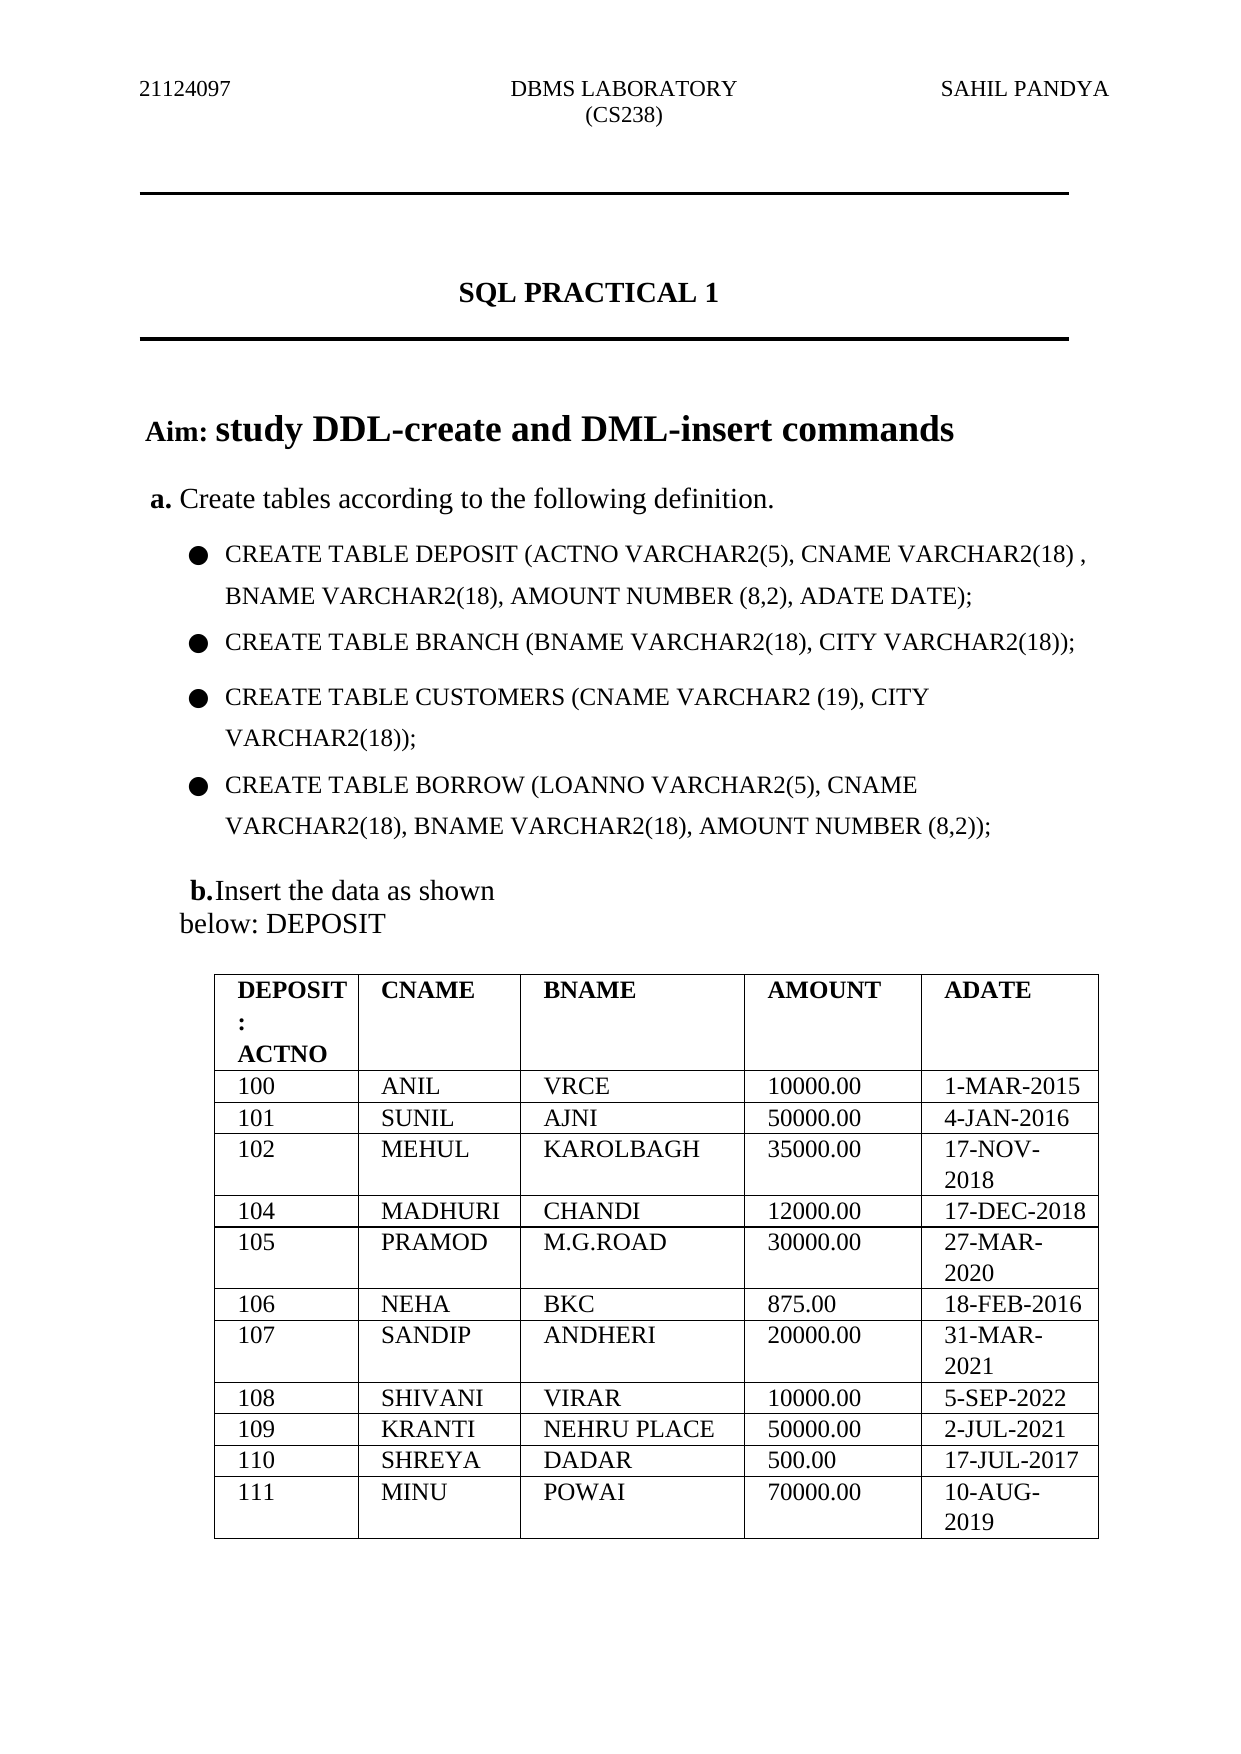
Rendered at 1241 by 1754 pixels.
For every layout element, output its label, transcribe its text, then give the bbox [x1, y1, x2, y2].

table_cell SHIVANI [359, 1383, 520, 1413]
table_cell KAROLBAGH [521, 1134, 744, 1195]
list CREATE TABLE DEPOSIT (ACTNO VARCHAR2(5), CNAME VARCHAR2(18) , BNAME VARCHAR2(18), AMOUNT NUMBER (8,2), ADATE DATE); [187, 526, 1087, 609]
table_cell 101 [215, 1103, 358, 1133]
table_cell ANIL [359, 1071, 520, 1102]
table_cell ANDHERI [521, 1321, 744, 1382]
table_cell 500.00 [745, 1446, 921, 1476]
table_cell 111 [215, 1477, 358, 1538]
list CREATE TABLE BORROW (LOANNO VARCHAR2(5), CNAME VARCHAR2(18), BNAME VARCHAR2(18), AMOUNT NUMBER (8,2)); [187, 756, 992, 840]
table_cell 104 [215, 1196, 358, 1226]
table_cell BKC [521, 1289, 744, 1319]
table_cell 107 [215, 1321, 358, 1382]
table_cell 4-JAN-2016 [922, 1103, 1098, 1133]
table_cell 17-NOV-2018 [922, 1134, 1098, 1195]
table_cell 108 [215, 1383, 358, 1413]
text Aim: study DDL-create and DML-insert commands [139, 407, 1109, 450]
table_header AMOUNT [745, 975, 921, 1070]
table_cell 10000.00 [745, 1071, 921, 1102]
table_cell DADAR [521, 1446, 744, 1476]
table_cell 1-MAR-2015 [922, 1071, 1098, 1102]
table_cell 10-AUG-2019 [922, 1477, 1098, 1538]
table_cell 50000.00 [745, 1103, 921, 1133]
subtitle SQL PRACTICAL 1 [150, 276, 1027, 309]
table_cell AJNI [521, 1103, 744, 1133]
table_cell 18-FEB-2016 [922, 1289, 1098, 1319]
table_cell POWAI [521, 1477, 744, 1538]
table_cell NEHRU PLACE [521, 1414, 744, 1444]
list Insert the data as shown below: DEPOSIT [179, 873, 574, 940]
table_cell 100 [215, 1071, 358, 1102]
table_cell 12000.00 [745, 1196, 921, 1226]
table_cell 102 [215, 1134, 358, 1195]
table_cell 109 [215, 1414, 358, 1444]
table_header BNAME [521, 975, 744, 1070]
table_cell MINU [359, 1477, 520, 1538]
list Create tables according to the following definition. [150, 481, 1109, 515]
table_cell 17-DEC-2018 [922, 1196, 1098, 1226]
table_cell 27-MAR-2020 [922, 1228, 1098, 1288]
table_cell 35000.00 [745, 1134, 921, 1195]
table_cell VRCE [521, 1071, 744, 1102]
table_cell 2-JUL-2021 [922, 1414, 1098, 1444]
table_cell 70000.00 [745, 1477, 921, 1538]
table_cell MADHURI [359, 1196, 520, 1226]
table_cell 110 [215, 1446, 358, 1476]
table_cell M.G.ROAD [521, 1228, 744, 1288]
table_header ADATE [922, 975, 1098, 1070]
table_cell 17-JUL-2017 [922, 1446, 1098, 1476]
table_header DEPOSIT: ACTNO [215, 975, 358, 1070]
list CREATE TABLE BRANCH (BNAME VARCHAR2(18), CITY VARCHAR2(18)); [187, 613, 1109, 664]
table_cell 10000.00 [745, 1383, 921, 1413]
table_cell SHREYA [359, 1446, 520, 1476]
list CREATE TABLE CUSTOMERS (CNAME VARCHAR2 (19), CITY VARCHAR2(18)); [187, 669, 930, 752]
table_header CNAME [359, 975, 520, 1070]
table_cell NEHA [359, 1289, 520, 1319]
table_cell 31-MAR-2021 [922, 1321, 1098, 1382]
table_cell 50000.00 [745, 1414, 921, 1444]
table_cell CHANDI [521, 1196, 744, 1226]
table_cell SANDIP [359, 1321, 520, 1382]
table_cell SUNIL [359, 1103, 520, 1133]
table_cell VIRAR [521, 1383, 744, 1413]
table_cell PRAMOD [359, 1228, 520, 1288]
table_cell 106 [215, 1289, 358, 1319]
table_cell 875.00 [745, 1289, 921, 1319]
table_cell MEHUL [359, 1134, 520, 1195]
table_cell 105 [215, 1228, 358, 1288]
table_cell 5-SEP-2022 [922, 1383, 1098, 1413]
table_cell 20000.00 [745, 1321, 921, 1382]
table_cell KRANTI [359, 1414, 520, 1444]
table_cell 30000.00 [745, 1228, 921, 1288]
